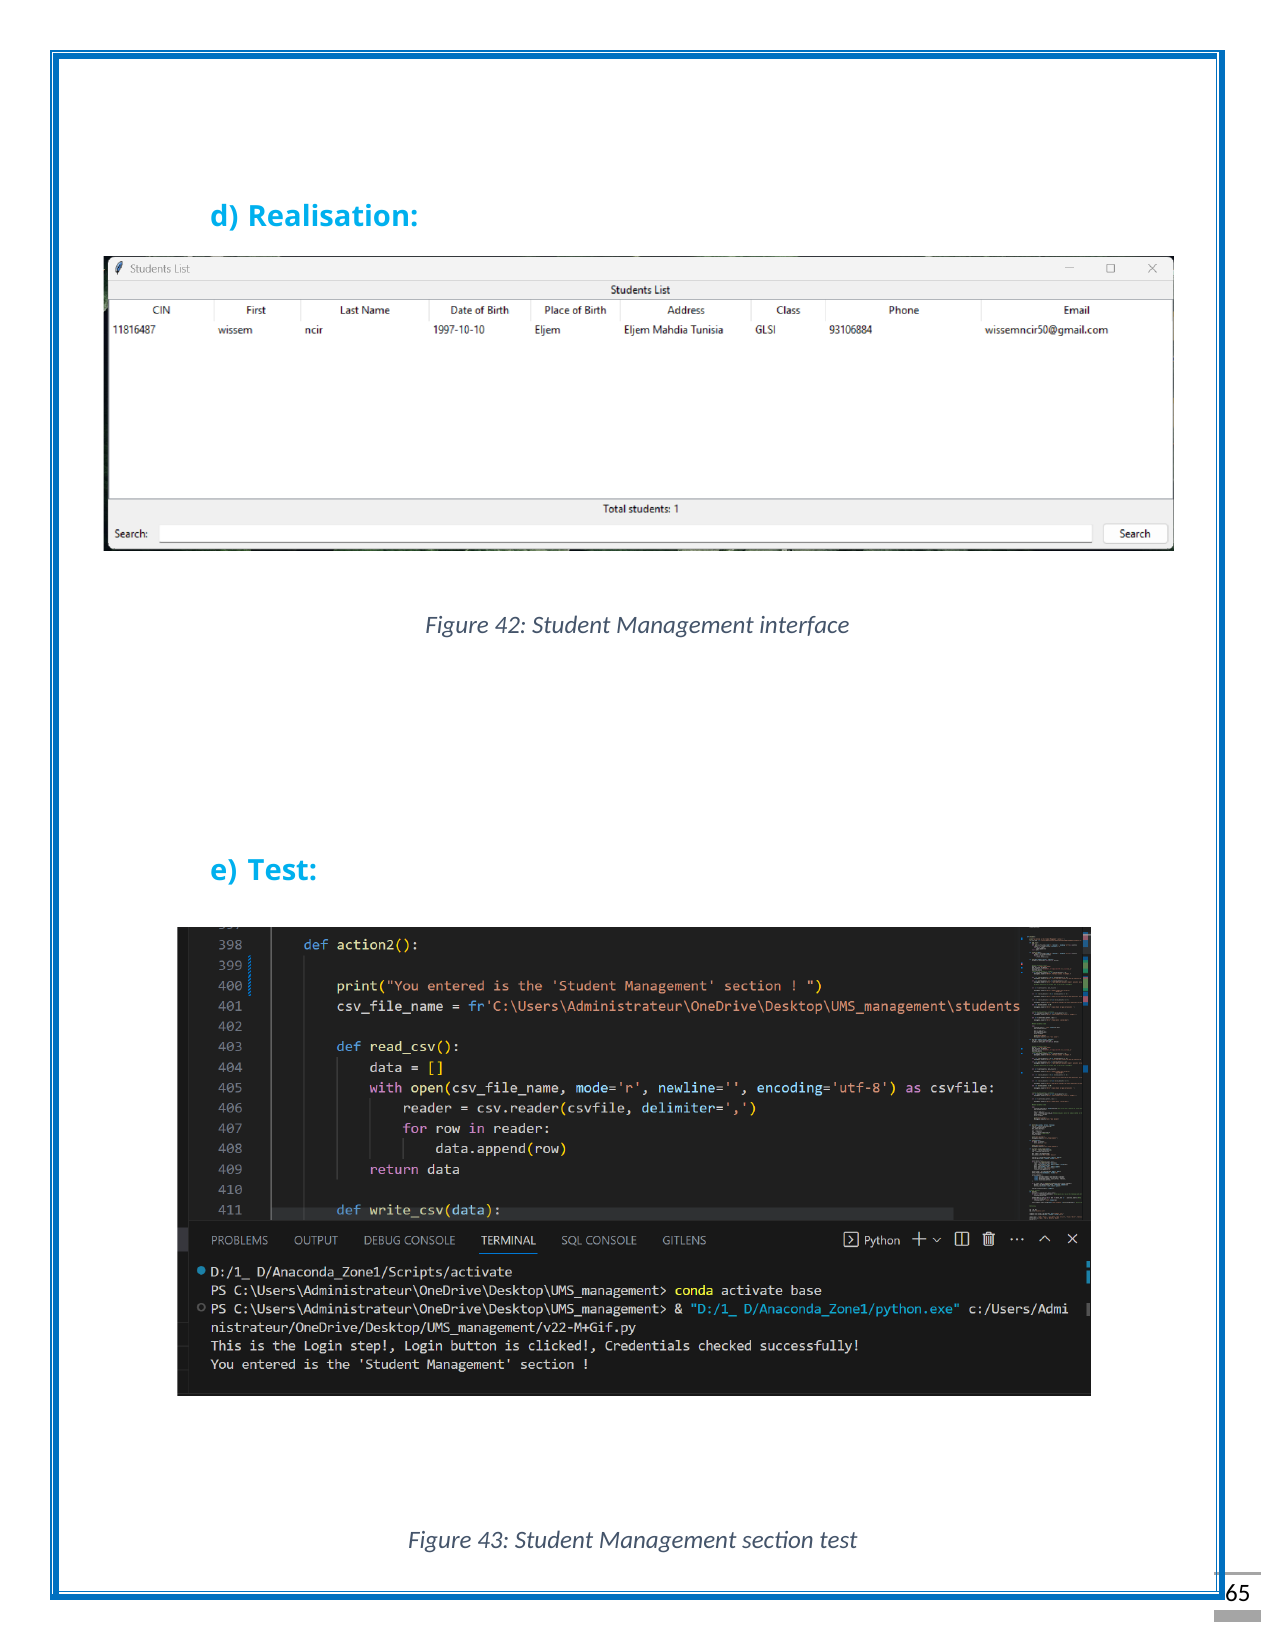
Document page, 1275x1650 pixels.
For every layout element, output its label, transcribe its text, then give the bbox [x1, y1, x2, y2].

subtitle Test: [210, 849, 1200, 889]
subtitle Realisation: [210, 195, 1200, 235]
picture [103, 256, 1174, 551]
picture [177, 927, 1091, 1396]
